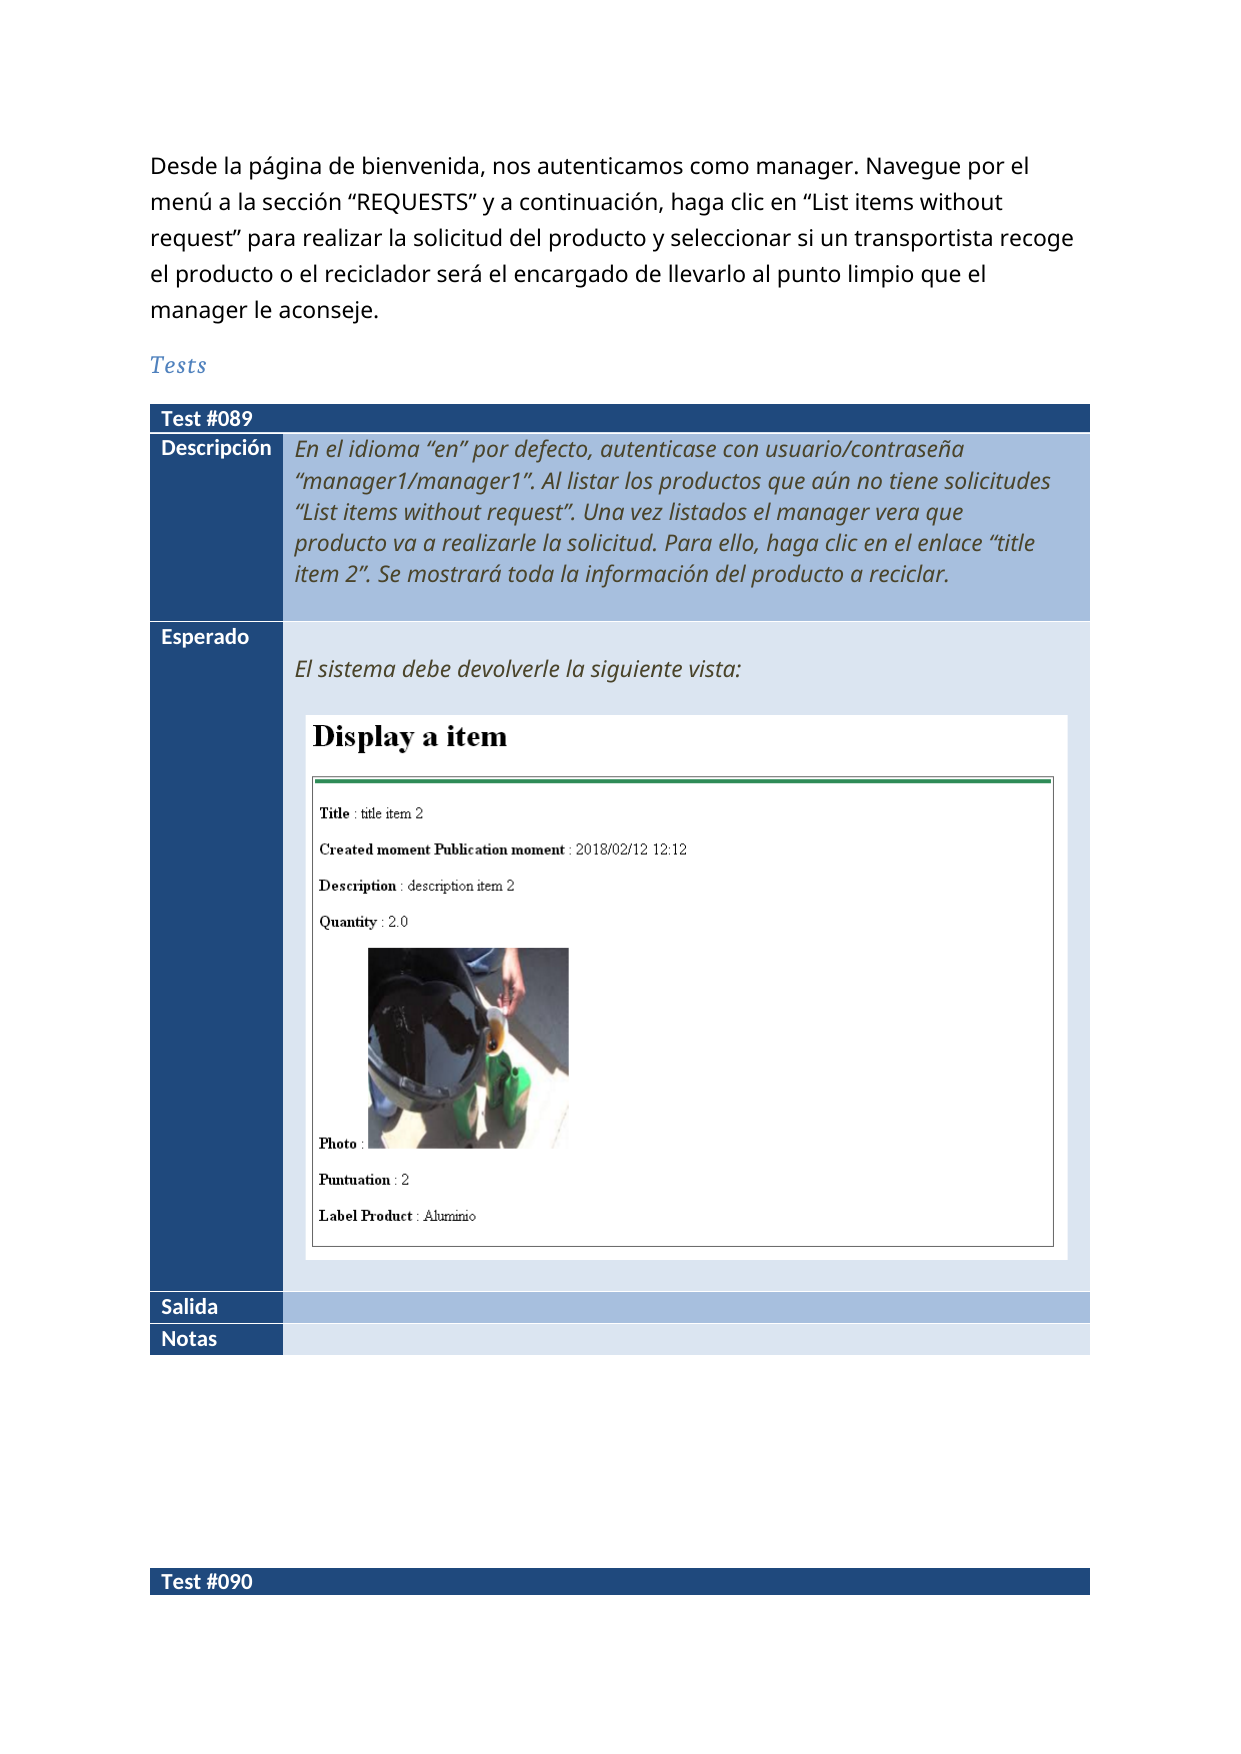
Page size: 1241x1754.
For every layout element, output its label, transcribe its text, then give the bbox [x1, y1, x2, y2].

table_cell [283, 1324, 1090, 1355]
text Desde la página de bienvenida, nos autenticamos como manager. Navegue por el menú a la sección “REQUESTS” y a continuación, haga clic en “List items without request” para realizar la solicitud del producto y seleccionar si un transportista recoge el producto o el reciclador será el encargado de llevarlo al punto limpio que el manager le aconseje. [150, 150, 1090, 325]
table_cell En el idioma “en” por defecto, autenticase con usuario/contraseña “manager1/manager1”. Al listar los productos que aún no tiene solicitudes “List items without request”. Una vez listados el manager vera que producto va a realizarle la solicitud. Para ello, haga clic en el enlace “title item 2”. Se mostrará toda la información del producto a reciclar. [283, 434, 1090, 621]
table_cell Notas [150, 1324, 283, 1355]
table_cell Descripción [150, 434, 283, 621]
table_cell Salida [150, 1292, 283, 1323]
table_header Test #090 [150, 1568, 1090, 1595]
table_cell Esperado [150, 622, 283, 1291]
table_cell [283, 1292, 1090, 1323]
picture [305, 715, 1068, 1260]
table_cell El sistema debe devolverle la siguiente vista: [283, 622, 1090, 1291]
table_header Test #089 [150, 404, 1090, 432]
subtitle Tests [150, 351, 1090, 379]
